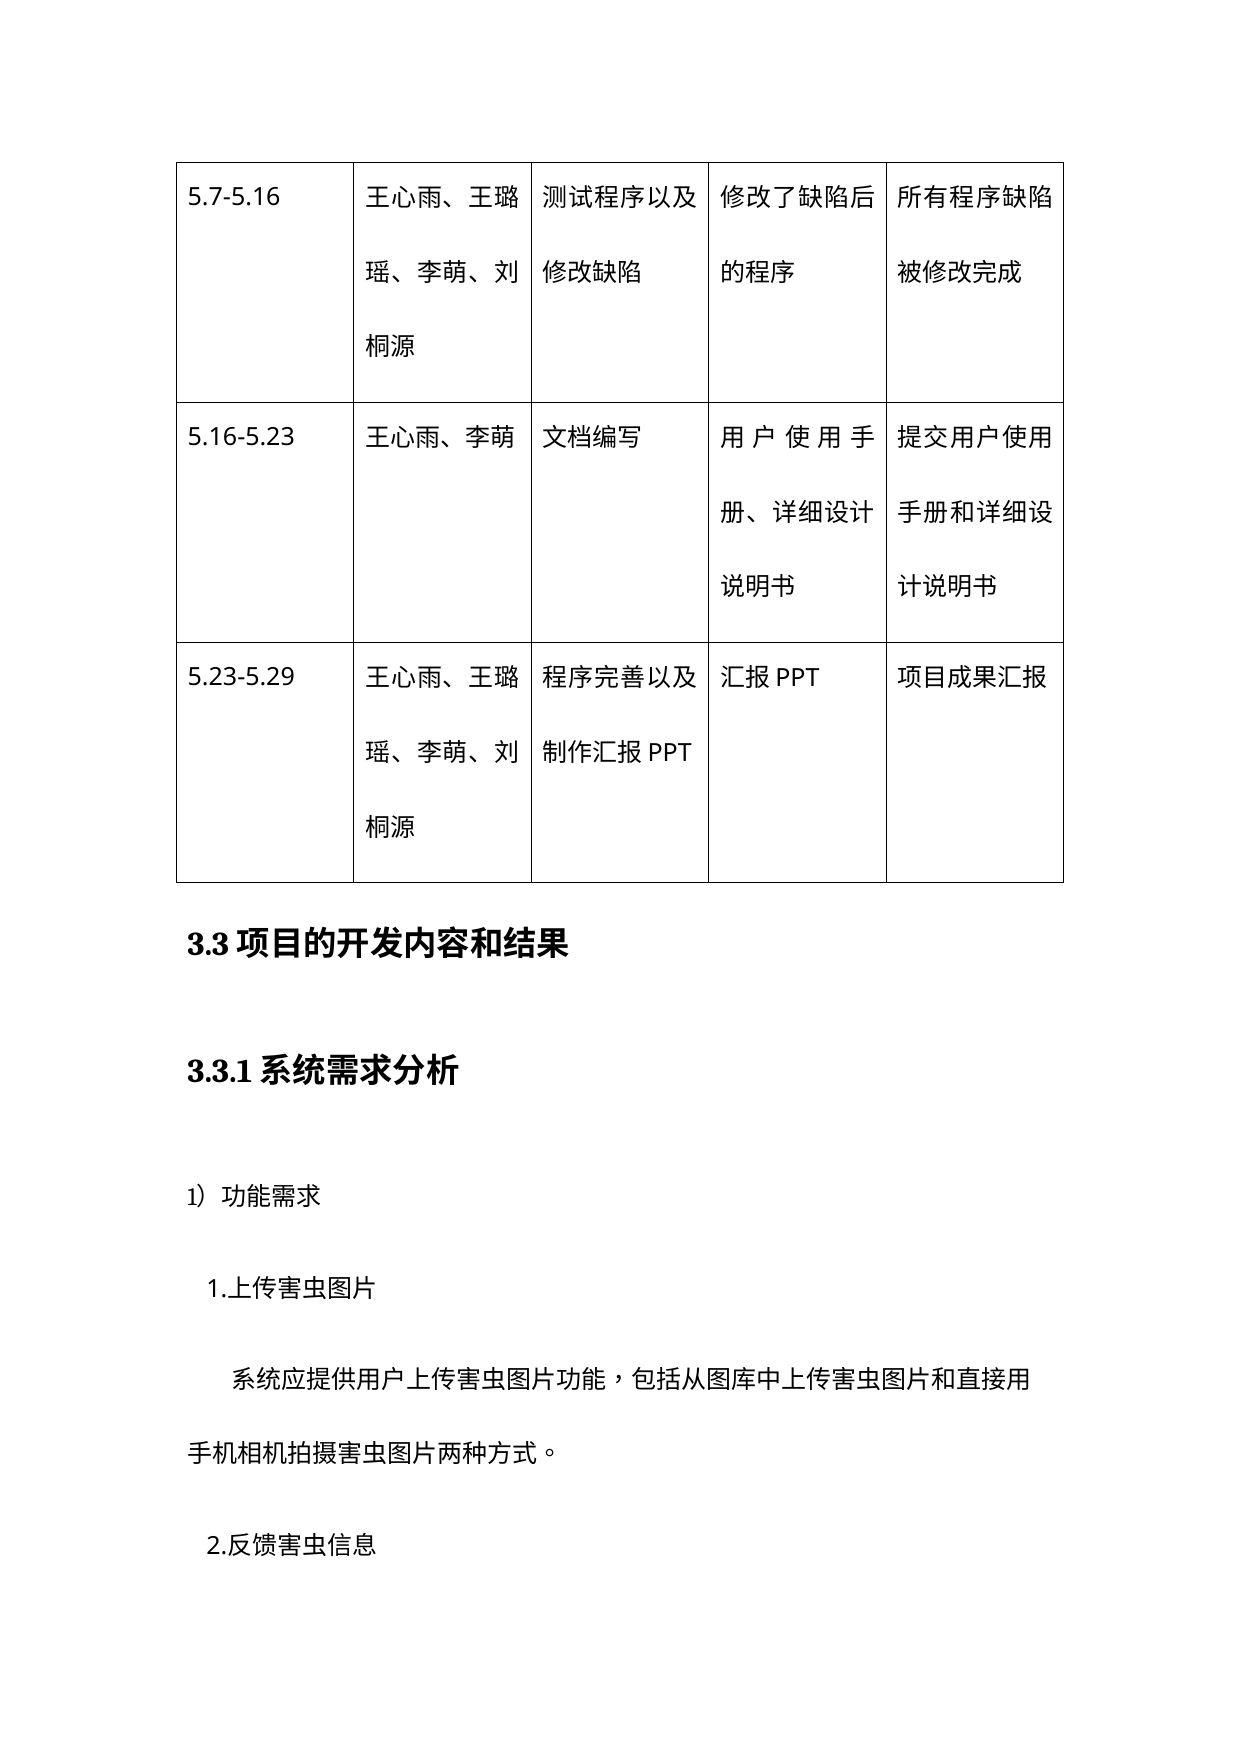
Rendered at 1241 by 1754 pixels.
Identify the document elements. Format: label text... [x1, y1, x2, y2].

table_cell 所有程序缺陷被修改完成 [887, 163, 1063, 402]
table_cell 测试程序以及修改缺陷 [532, 163, 708, 402]
subtitle 3.3 项目的开发内容和结果 [187, 910, 1053, 975]
text 1.上传害虫图片 [206, 1254, 1053, 1319]
table_cell 提交用户使用手册和详细设计说明书 [887, 403, 1063, 642]
table_cell 修改了缺陷后的程序 [709, 163, 886, 402]
table_cell 用户使用手册、详细设计说明书 [709, 403, 886, 642]
table_cell 王心雨、李萌 [354, 403, 531, 642]
text 1）功能需求 [187, 1162, 1053, 1227]
table_cell 5.23-5.29 [177, 643, 353, 882]
table_cell 文档编写 [532, 403, 708, 642]
text 系统应提供用户上传害虫图片功能，包括从图库中上传害虫图片和直接用手机相机拍摄害虫图片两种方式。 [187, 1345, 1053, 1484]
table_cell 汇报PPT [709, 643, 886, 882]
table_cell 5.7-5.16 [177, 163, 353, 402]
table_cell 5.16-5.23 [177, 403, 353, 642]
table_cell 王心雨、王璐瑶、李萌、刘桐源 [354, 163, 531, 402]
text 2.反馈害虫信息 [206, 1511, 1053, 1576]
table_cell 项目成果汇报 [887, 643, 1063, 882]
table_cell 程序完善以及制作汇报PPT [532, 643, 708, 882]
subtitle 3.3.1 系统需求分析 [187, 1036, 1053, 1101]
table_cell 王心雨、王璐瑶、李萌、刘桐源 [354, 643, 531, 882]
